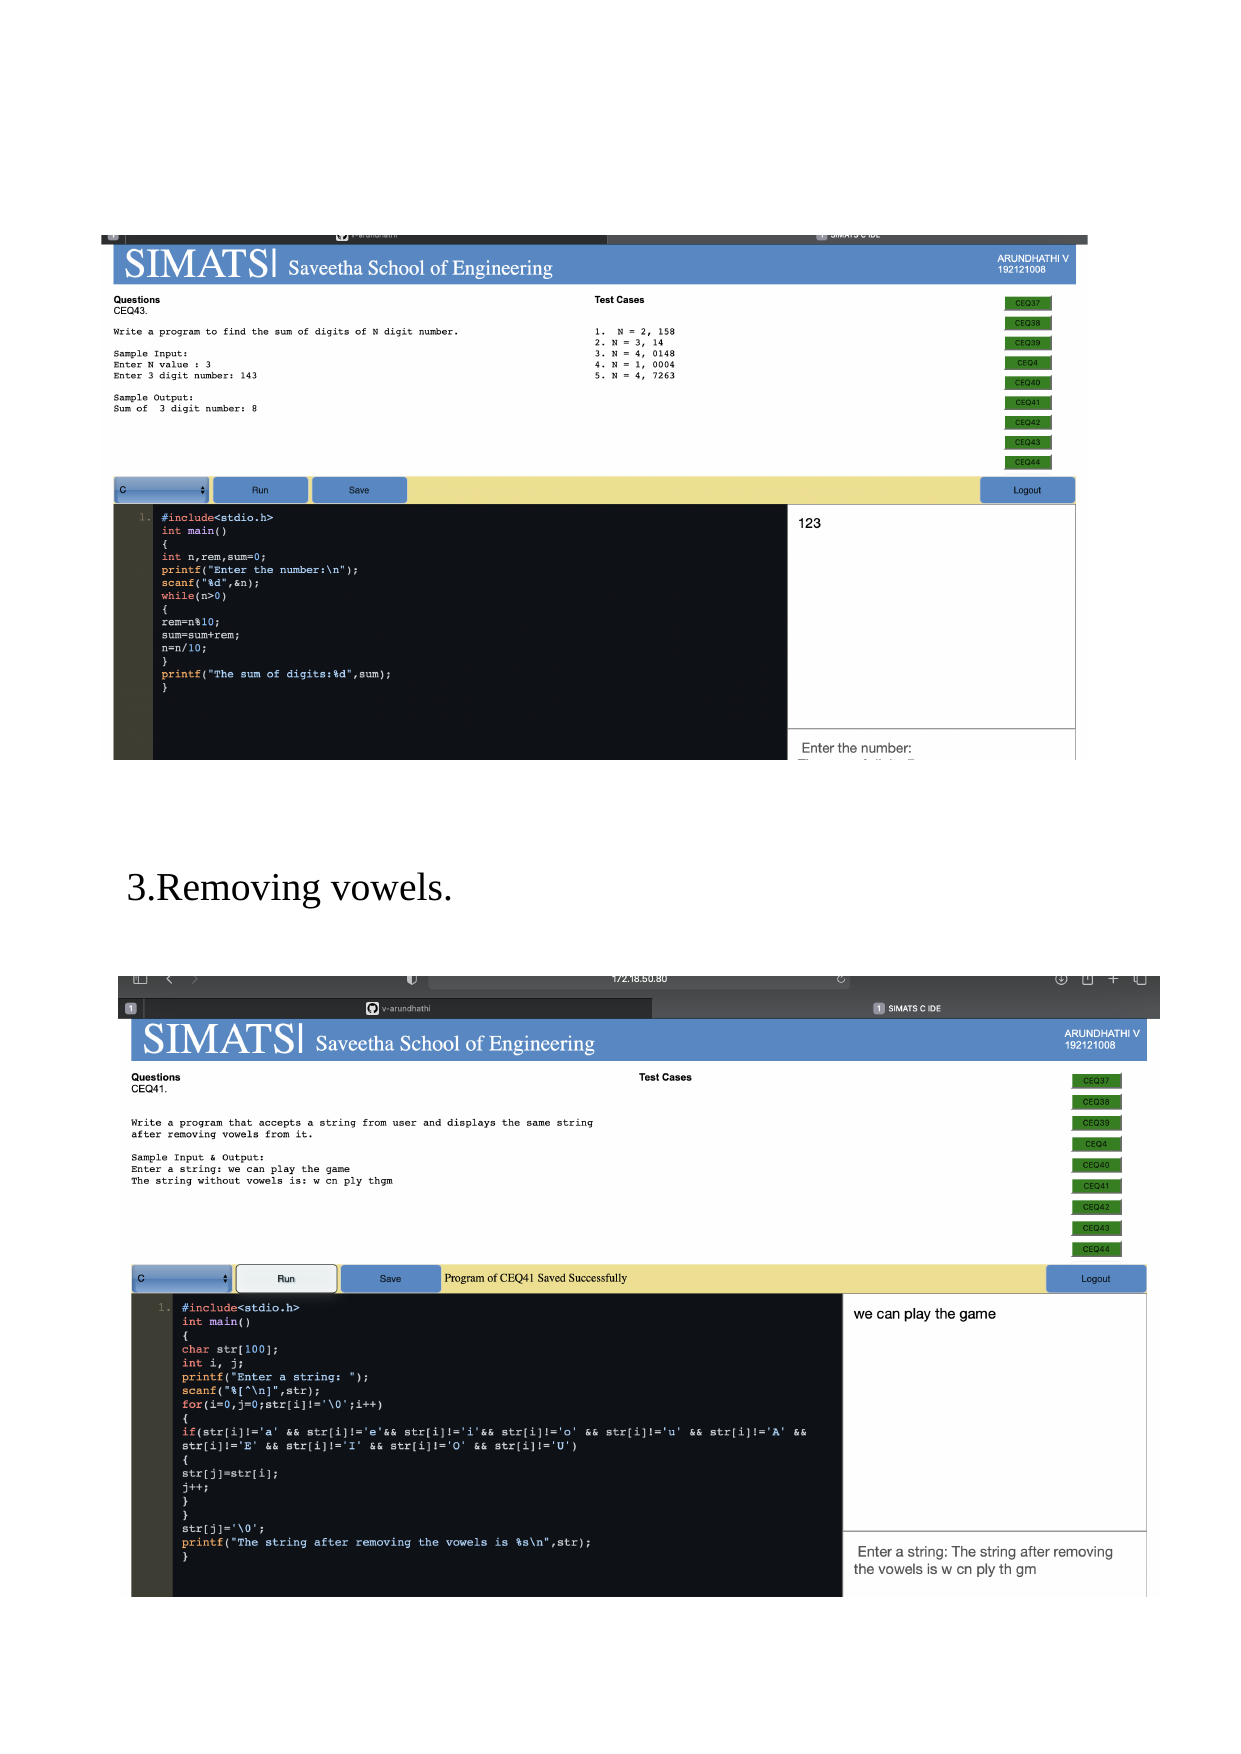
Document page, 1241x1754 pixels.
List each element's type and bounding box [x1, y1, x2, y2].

picture [118, 976, 1160, 1597]
picture [101, 235, 1088, 760]
